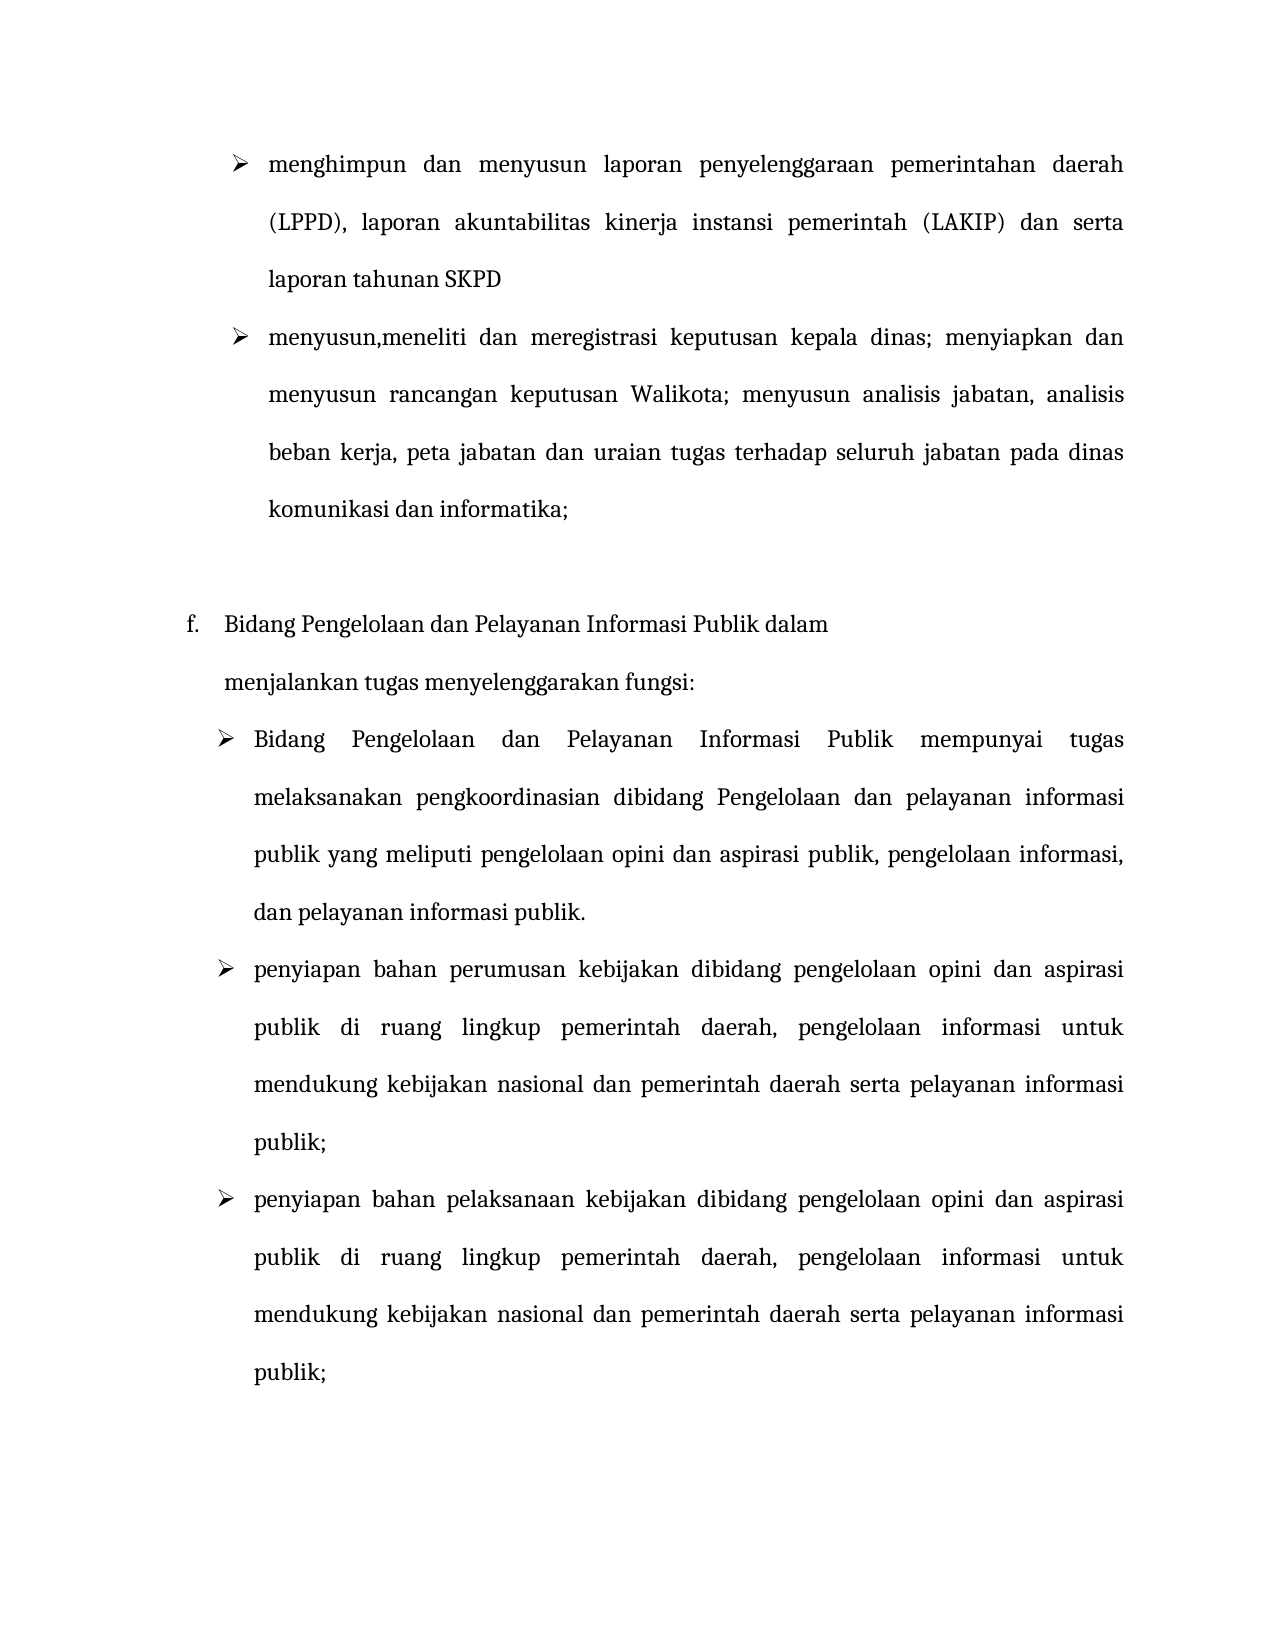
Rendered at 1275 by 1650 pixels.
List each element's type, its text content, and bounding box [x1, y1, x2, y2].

list Bidang Pengelolaan dan Pelayanan Informasi Publik dalam [186, 610, 1125, 639]
list penyiapan bahan perumusan kebijakan dibidang pengelolaan opini dan aspirasi publik di ruang lingkup pemerintah daerah, pengelolaan informasi untuk mendukung kebijakan nasional dan pemerintah daerah serta pelayanan informasi publik; [216, 955, 1125, 1156]
list menjalankan tugas menyelenggarakan fungsi: [224, 667, 1125, 696]
list menghimpun dan menyusun laporan penyelenggaraan pemerintahan daerah (LPPD), laporan akuntabilitas kinerja instansi pemerintah (LAKIP) dan serta laporan tahunan SKPD [231, 150, 1125, 294]
list penyiapan bahan pelaksanaan kebijakan dibidang pengelolaan opini dan aspirasi publik di ruang lingkup pemerintah daerah, pengelolaan informasi untuk mendukung kebijakan nasional dan pemerintah daerah serta pelayanan informasi publik; [216, 1185, 1125, 1386]
list Bidang Pengelolaan dan Pelayanan Informasi Publik mempunyai tugas melaksanakan pengkoordinasian dibidang Pengelolaan dan pelayanan informasi publik yang meliputi pengelolaan opini dan aspirasi publik, pengelolaan informasi, dan pelayanan informasi publik. [216, 725, 1125, 926]
list menyusun,meneliti dan meregistrasi keputusan kepala dinas; menyiapkan dan menyusun rancangan keputusan Walikota; menyusun analisis jabatan, analisis beban kerja, peta jabatan dan uraian tugas terhadap seluruh jabatan pada dinas komunikasi dan informatika; [231, 322, 1125, 524]
